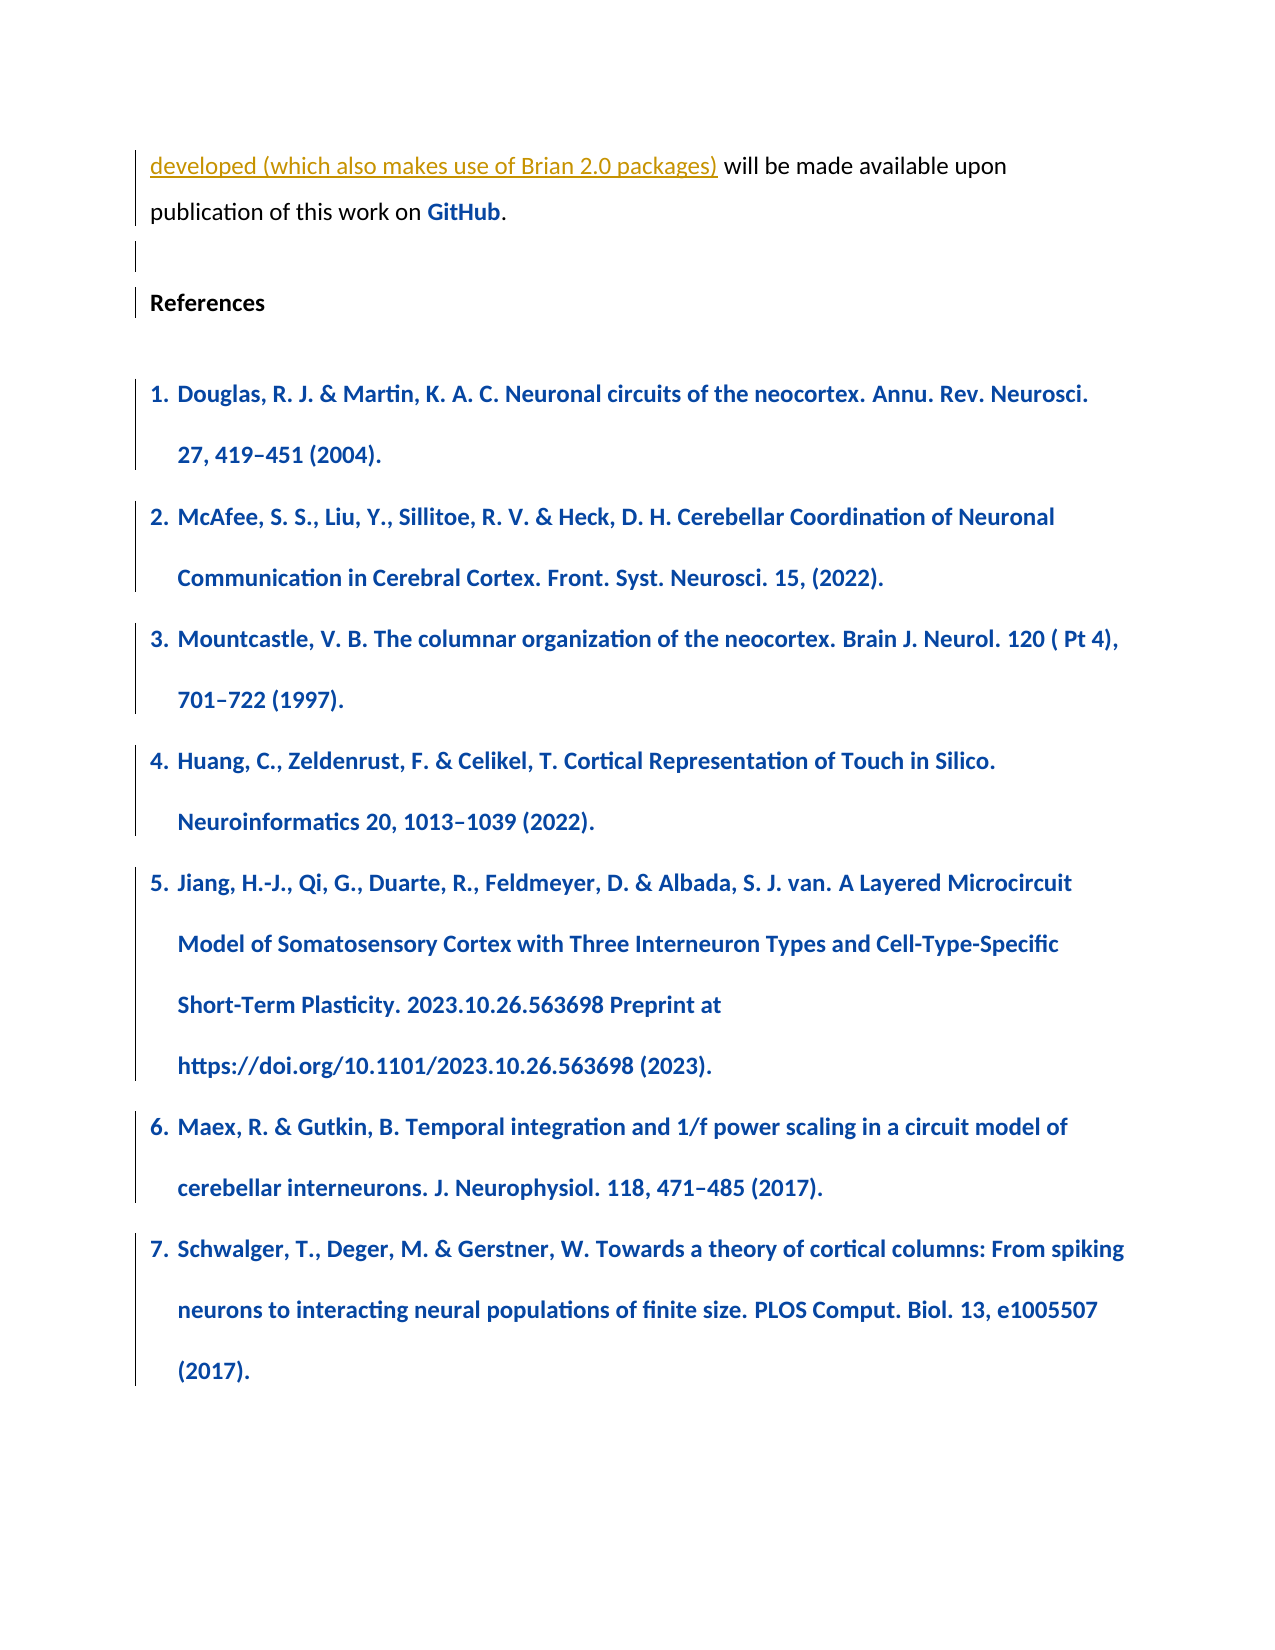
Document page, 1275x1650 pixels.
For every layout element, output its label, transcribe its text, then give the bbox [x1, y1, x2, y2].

text 6. Maex, R. & Gutkin, B. Temporal integration and 1/f power scaling in a circuit model of cerebellar interneurons. J. Neurophysiol. 118, 471–485 (2017). [150, 1111, 1125, 1203]
text 2. McAfee, S. S., Liu, Y., Sillitoe, R. V. & Heck, D. H. Cerebellar Coordination of Neuronal Communication in Cerebral Cortex. Front. Syst. Neurosci. 15, (2022). [150, 501, 1125, 592]
text 3. Mountcastle, V. B. The columnar organization of the neocortex. Brain J. Neurol. 120 ( Pt 4), 701–722 (1997). [150, 623, 1125, 714]
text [150, 150, 1125, 226]
text References [150, 287, 1125, 318]
text 7. Schwalger, T., Deger, M. & Gerstner, W. Towards a theory of cortical columns: From spiking neurons to interacting neural populations of finite size. PLOS Comput. Biol. 13, e1005507 (2017). [150, 1233, 1125, 1386]
text 4. Huang, C., Zeldenrust, F. & Celikel, T. Cortical Representation of Touch in Silico. Neuroinformatics 20, 1013–1039 (2022). [150, 745, 1125, 836]
text 1. Douglas, R. J. & Martin, K. A. C. Neuronal circuits of the neocortex. Annu. Rev. Neurosci. 27, 419–451 (2004). [150, 379, 1125, 470]
text 5. Jiang, H.-J., Qi, G., Duarte, R., Feldmeyer, D. & Albada, S. J. van. A Layered Microcircuit Model of Somatosensory Cortex with Three Interneuron Types and Cell-Type-Specific Short-Term Plasticity. 2023.10.26.563698 Preprint at https://doi.org/10.1101/2023.10.26.563698 (2023). [150, 867, 1125, 1081]
